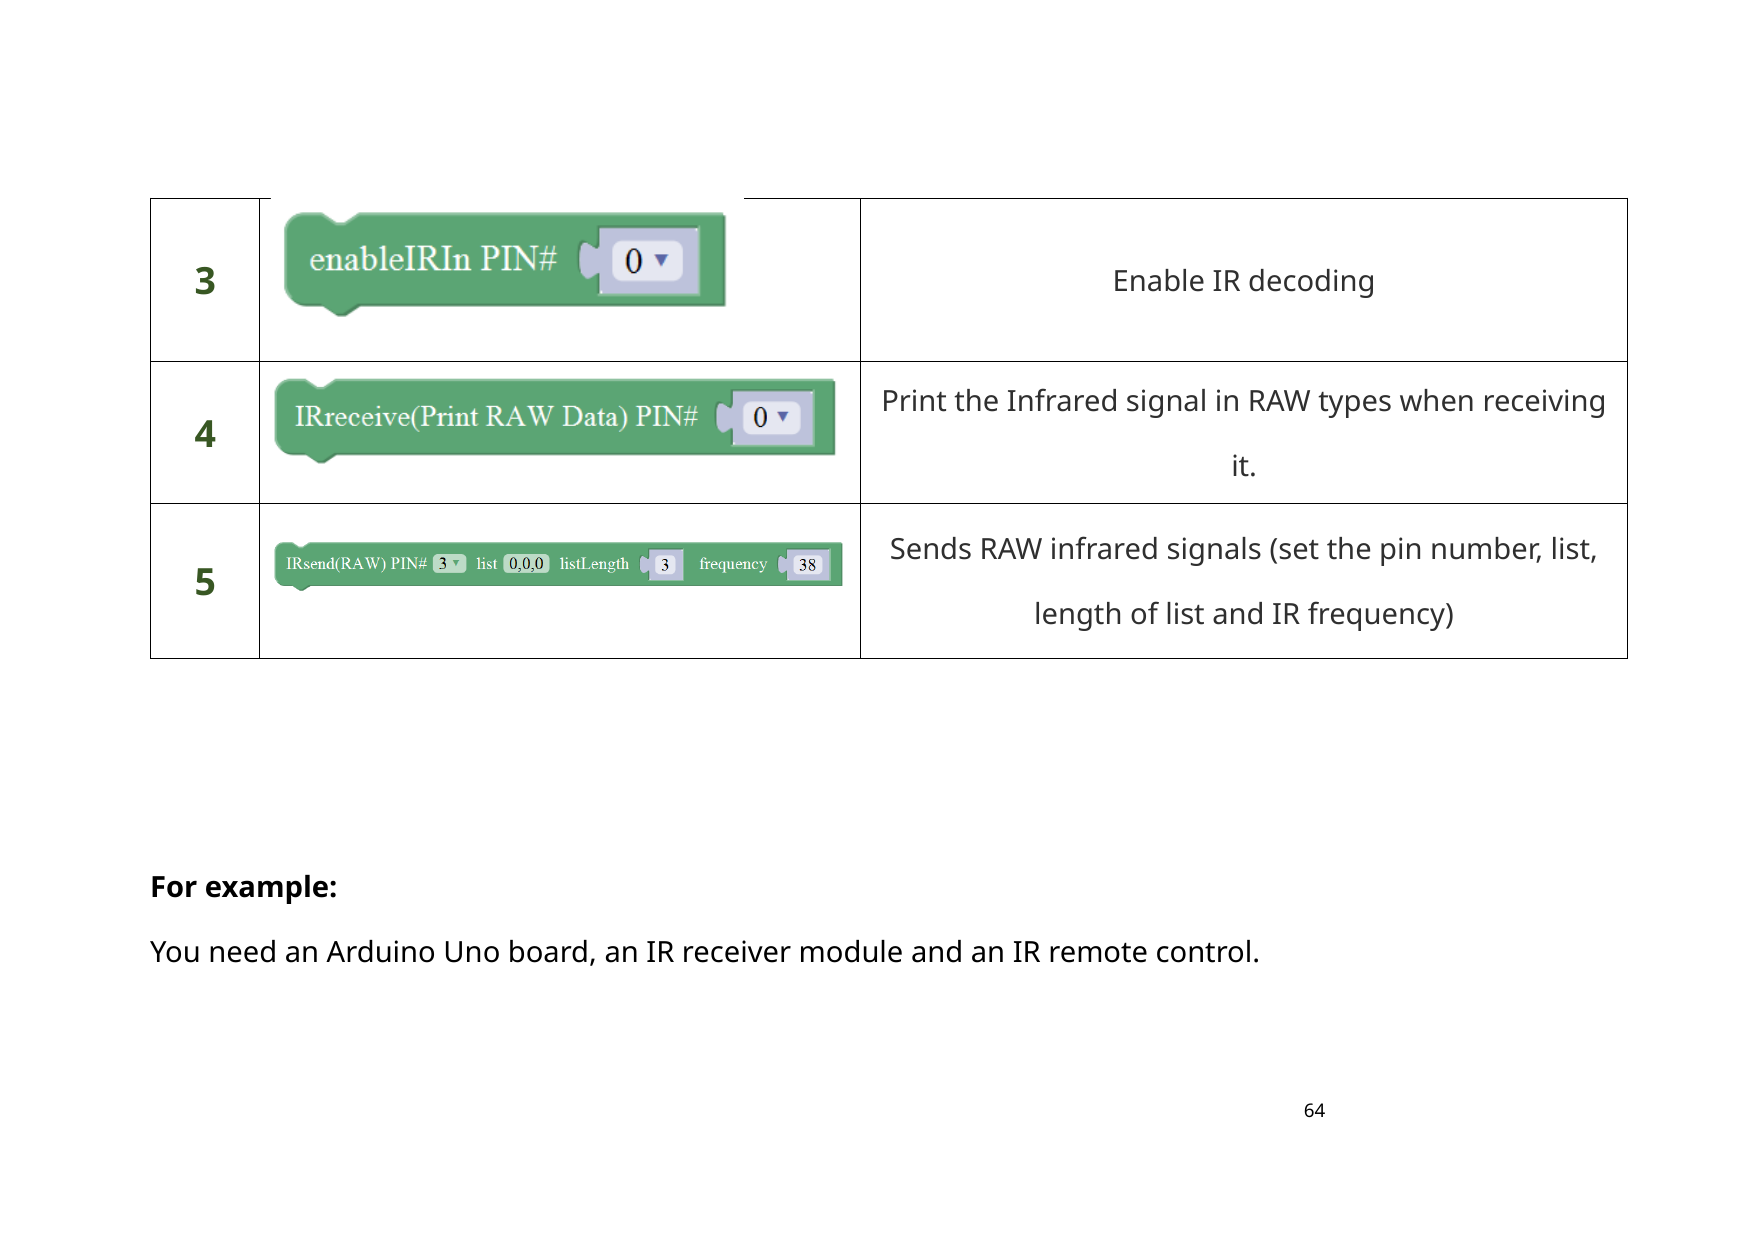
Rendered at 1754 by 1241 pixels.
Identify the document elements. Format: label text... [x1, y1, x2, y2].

table_cell 5 [151, 504, 259, 658]
text For example: [150, 854, 1604, 919]
table_cell 3 [151, 199, 259, 361]
table_cell [260, 504, 860, 658]
table_cell Sends RAW infrared signals (set the pin number, list, length of list and IR frequency) [861, 504, 1627, 658]
table_cell 4 [151, 362, 259, 503]
table_cell Print the Infrared signal in RAW types when receiving it. [861, 362, 1627, 503]
picture [270, 532, 850, 598]
text You need an Arduino Uno board, an IR receiver module and an IR remote control. [150, 919, 1604, 984]
picture [270, 198, 744, 330]
picture [270, 367, 849, 472]
table_cell [260, 362, 860, 503]
table_cell [260, 199, 860, 361]
table_cell Enable IR decoding [861, 199, 1627, 361]
